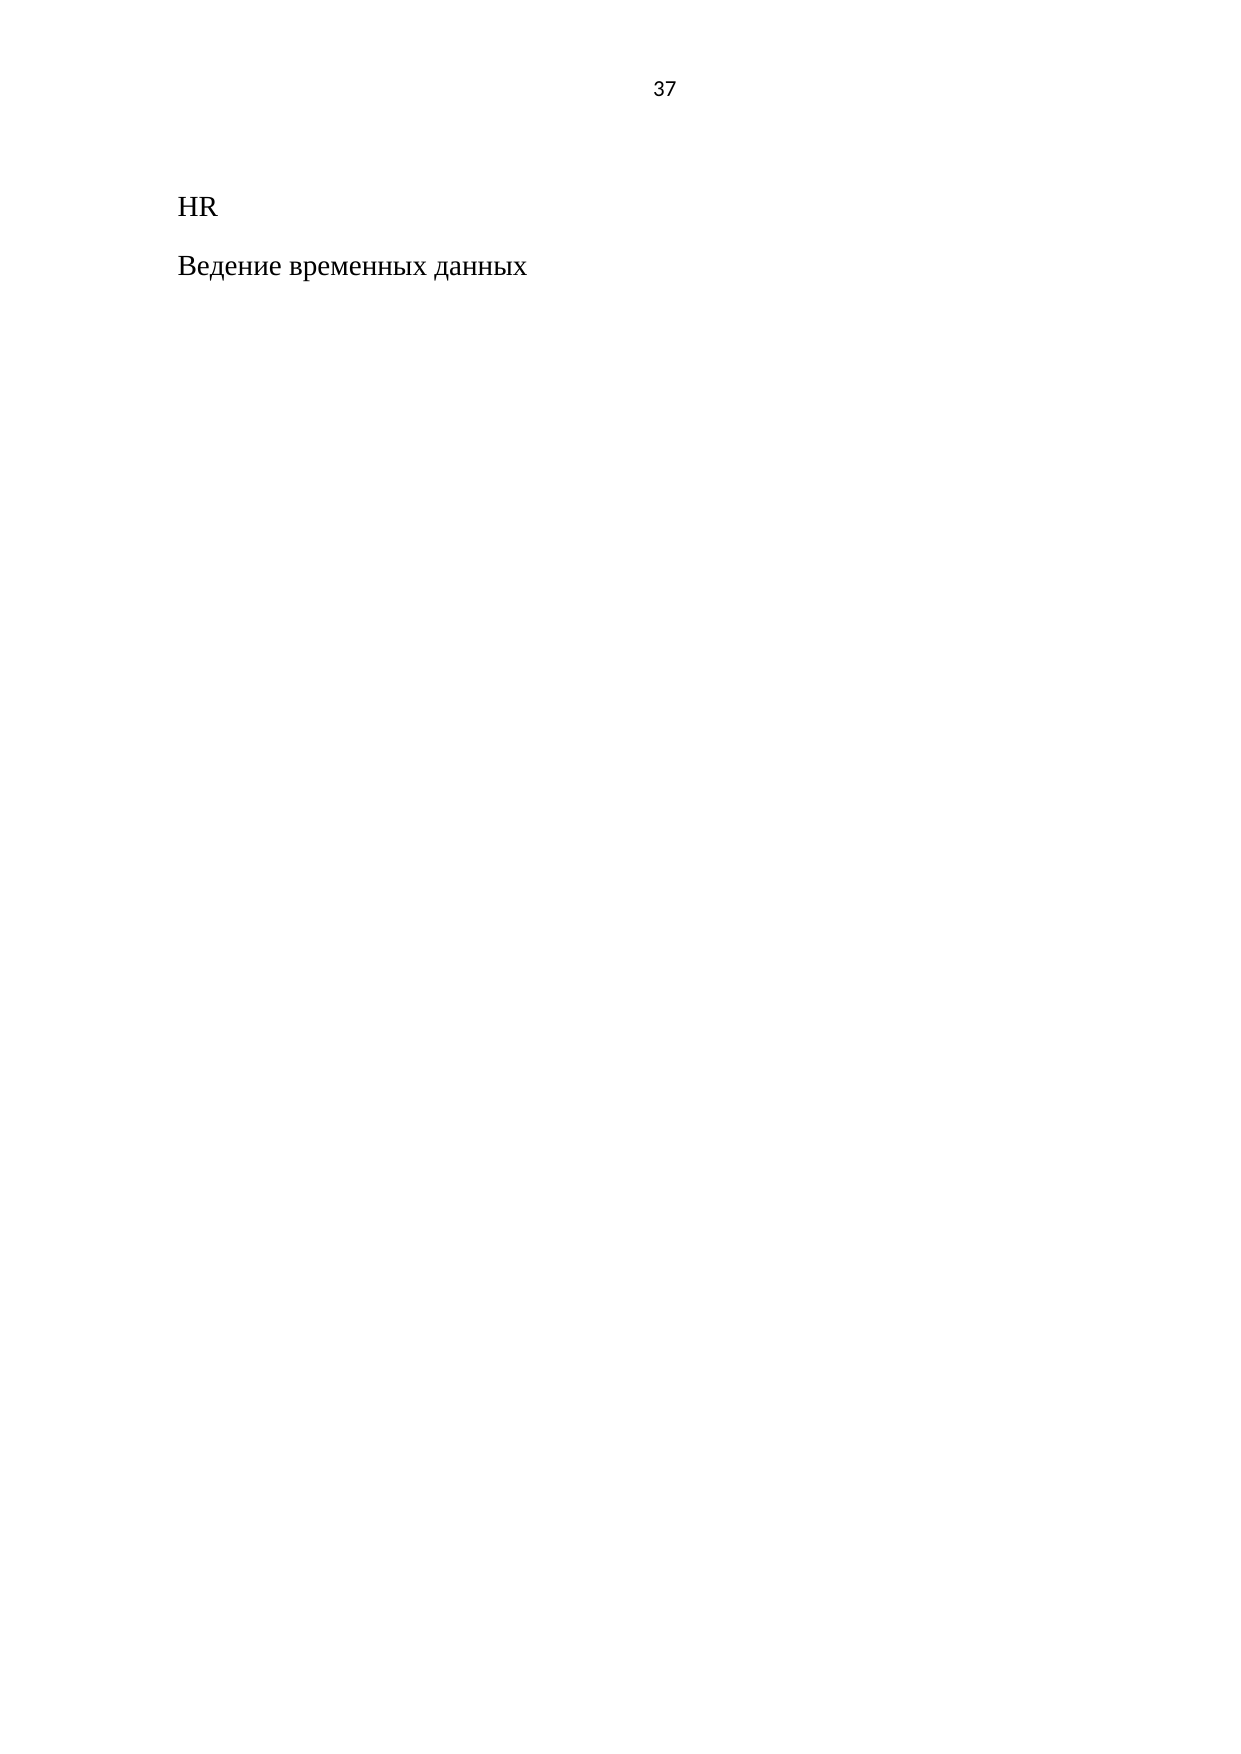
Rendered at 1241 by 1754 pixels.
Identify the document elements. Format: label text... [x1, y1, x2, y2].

text HR [177, 189, 1152, 223]
text Ведение временных данных [177, 248, 1152, 282]
